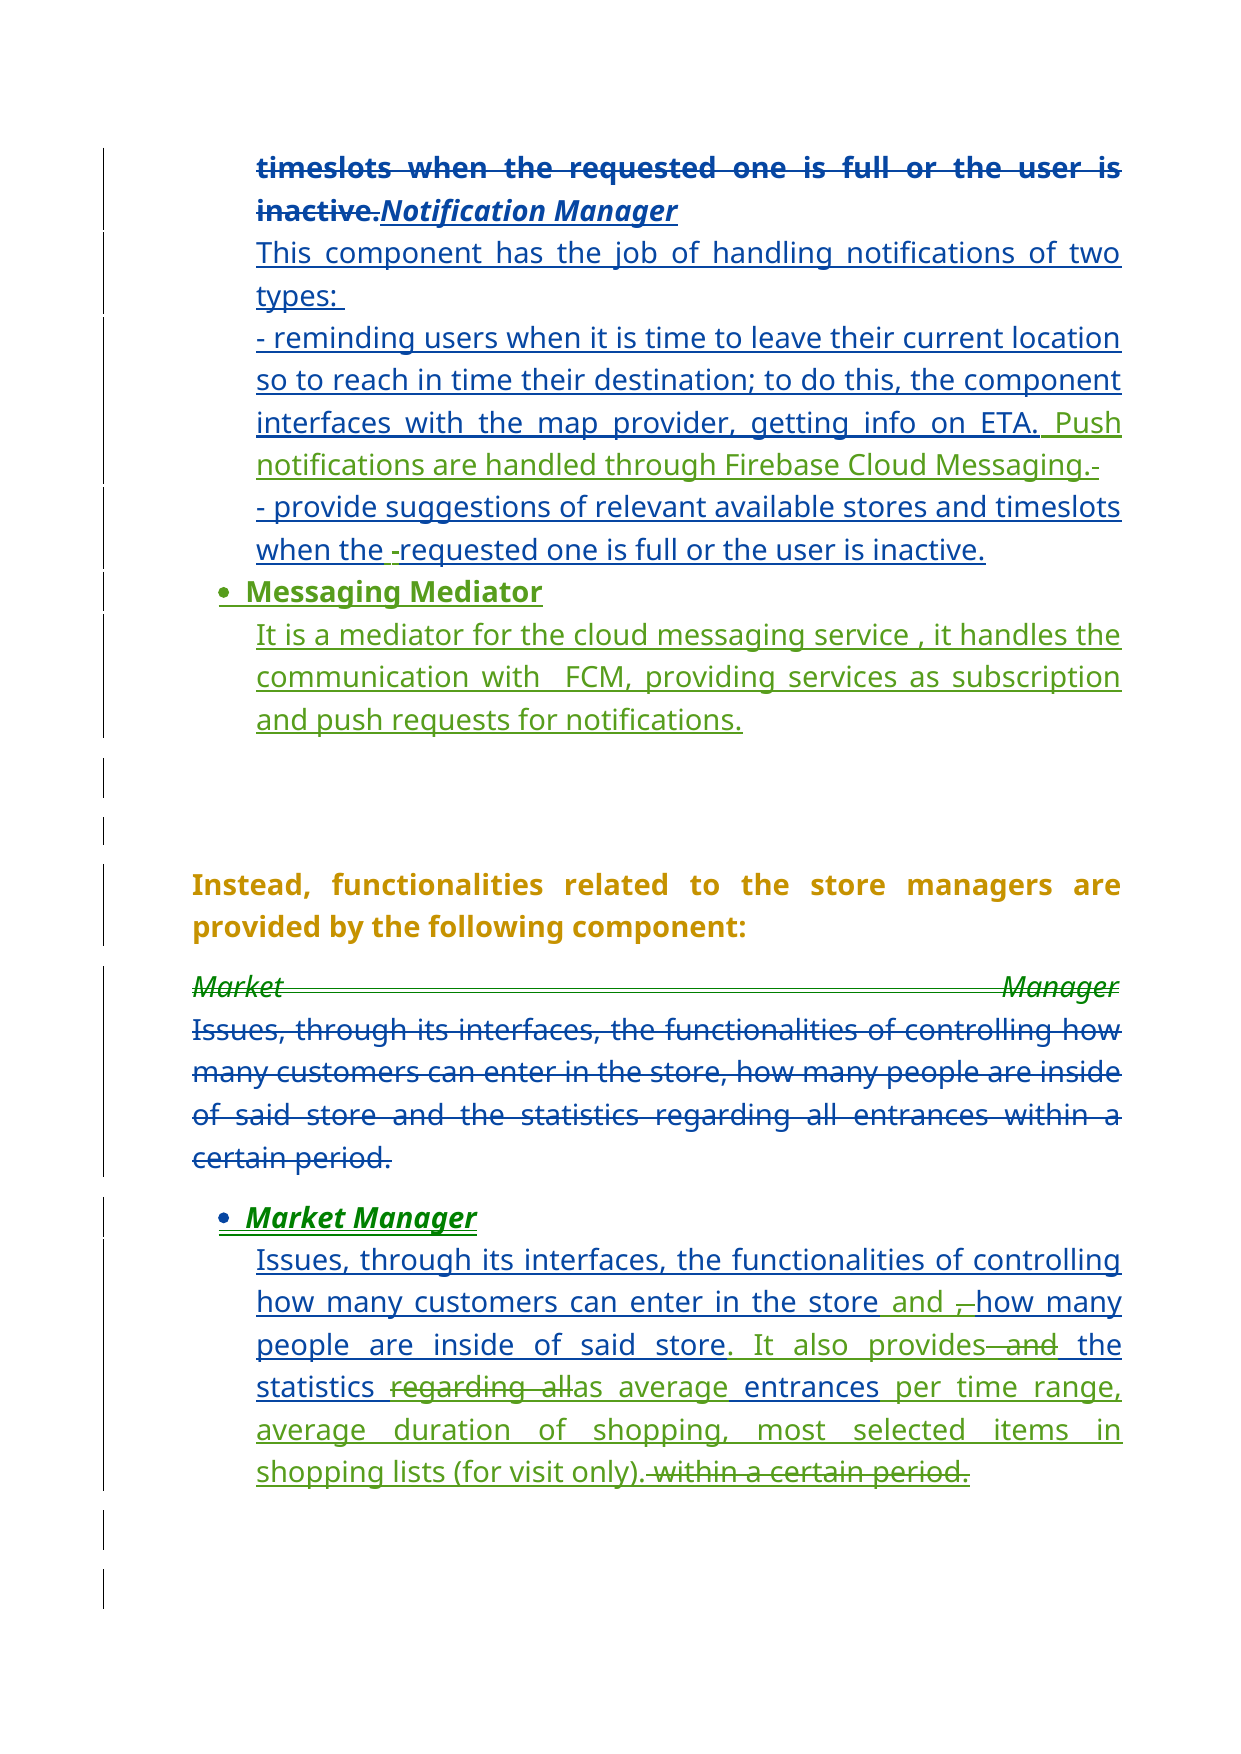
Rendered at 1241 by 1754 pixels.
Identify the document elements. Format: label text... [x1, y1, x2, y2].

text Instead, functionalities related to the store managers are provided by the following component: [192, 864, 1122, 946]
